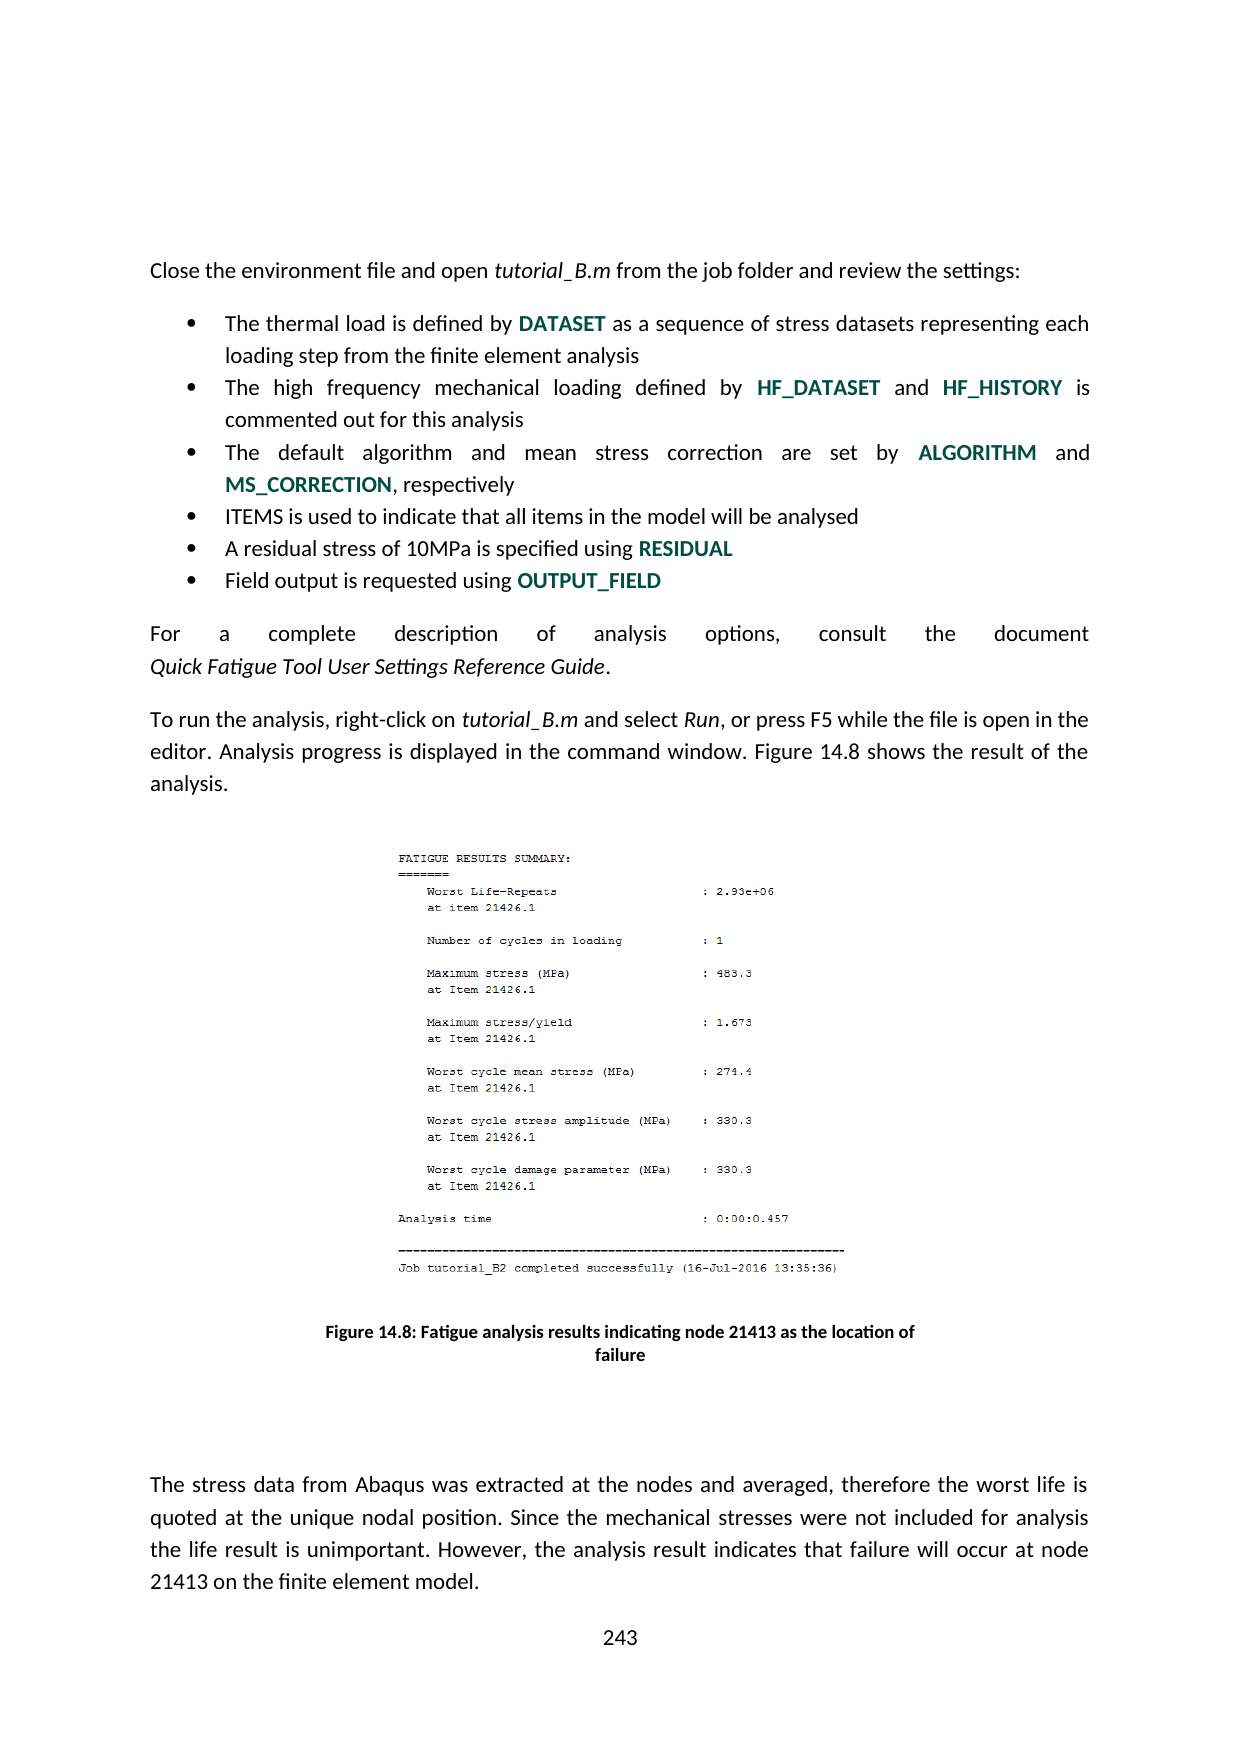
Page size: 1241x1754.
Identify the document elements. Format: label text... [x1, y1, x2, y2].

list A residual stress of 10MPa is specified using RESIDUAL [187, 534, 1090, 562]
text For a complete description of analysis options, consult the document Quick Fatigue Tool User Settings Reference Guide. [150, 619, 1090, 680]
list ITEMS is used to indicate that all items in the model will be analysed [187, 502, 1090, 530]
list Field output is requested using OUTPUT_FIELD [187, 567, 1090, 594]
text The stress data from Abaqus was extracted at the nodes and averaged, therefore the worst life is quoted at the unique nodal position. Since the mechanical stresses were not included for analysis the life result is unimportant. However, the analysis result indicates that failure will occur at node 21413 on the finite element model. [150, 1470, 1090, 1595]
list The high frequency mechanical loading defined by HF_DATASET and HF_HISTORY is commented out for this analysis [187, 373, 1090, 434]
list The default algorithm and mean stress correction are set by ALGORITHM and MS_CORRECTION, respectively [187, 438, 1090, 498]
list The thermal load is defined by DATASET as a sequence of stress datasets representing each loading step from the finite element analysis [187, 309, 1090, 369]
text Close the environment file and open tutorial_B.m from the job folder and review the settings: [150, 256, 1090, 284]
text To run the analysis, right-click on tutorial_B.m and select Run, or press F5 while the file is open in the editor. Analysis progress is displayed in the command window. Figure 14.8 shows the result of the analysis. [150, 705, 1090, 797]
picture [397, 850, 844, 1282]
